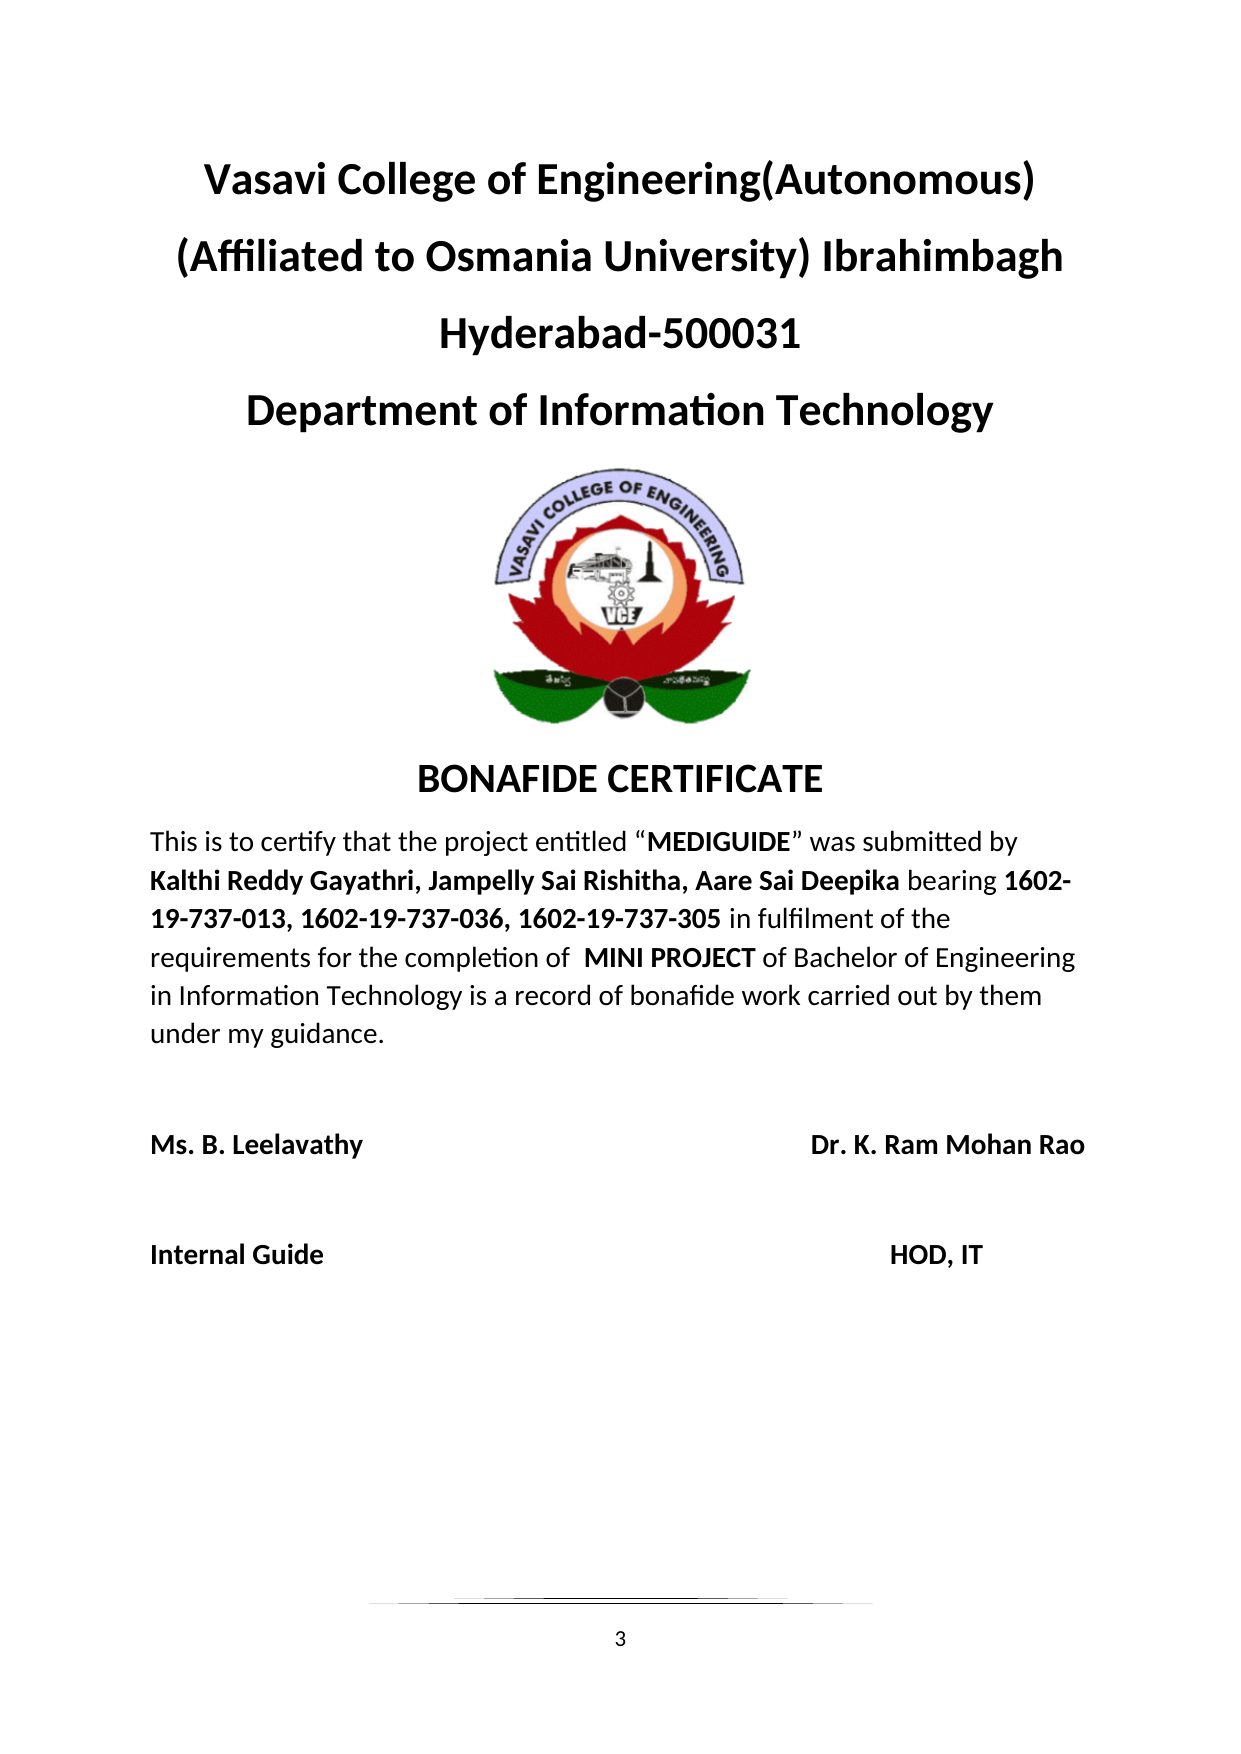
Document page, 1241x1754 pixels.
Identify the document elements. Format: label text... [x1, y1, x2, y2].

text Vasavi College of Engineering(Autonomous) [150, 150, 1090, 206]
text Department of Information Technology [150, 381, 1090, 437]
text (Affiliated to Osmania University) Ibrahimbagh [150, 227, 1090, 283]
text Ms. B. Leelavathy Dr. K. Ram Mohan Rao [150, 1126, 1090, 1161]
text Hyderabad-500031 [150, 304, 1090, 360]
text This is to certify that the project entitled “MEDIGUIDE” was submitted by Kalthi Reddy Gayathri, Jampelly Sai Rishitha, Aare Sai Deepika bearing 1602-19-737-013, 1602-19-737-036, 1602-19-737-305 in fulfilment of the requirements for the completion of MINI PROJECT of Bachelor of Engineering in Information Technology is a record of bonafide work carried out by them under my guidance. [150, 823, 1090, 1051]
text Internal Guide HOD, IT [150, 1236, 1090, 1272]
text BONAFIDE CERTIFICATE [150, 752, 1090, 803]
picture [481, 457, 760, 733]
